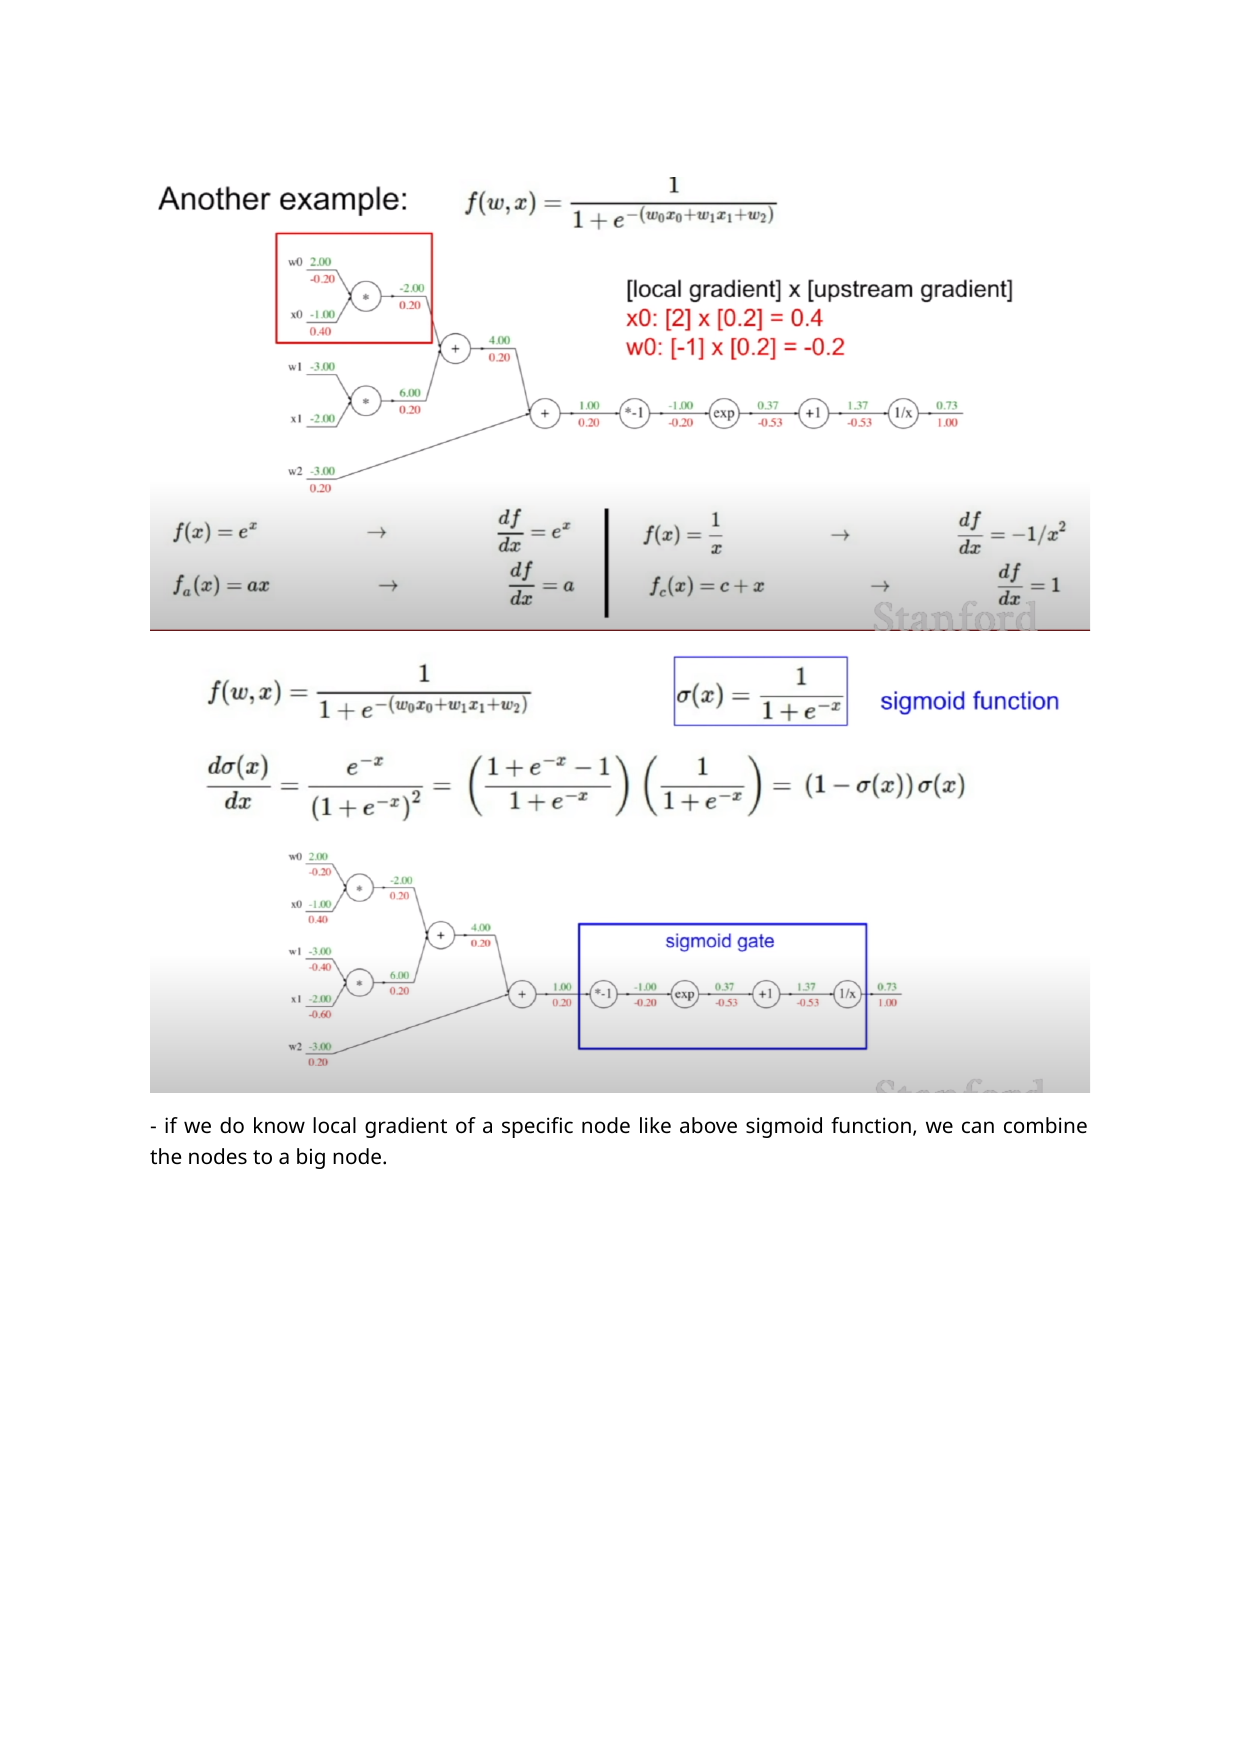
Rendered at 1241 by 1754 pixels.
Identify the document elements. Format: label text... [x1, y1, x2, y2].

text - if we do know local gradient of a specific node like above sigmoid function, we can combine the nodes to a big node. [150, 1112, 1090, 1171]
picture [150, 177, 1091, 631]
picture [150, 648, 1091, 1093]
